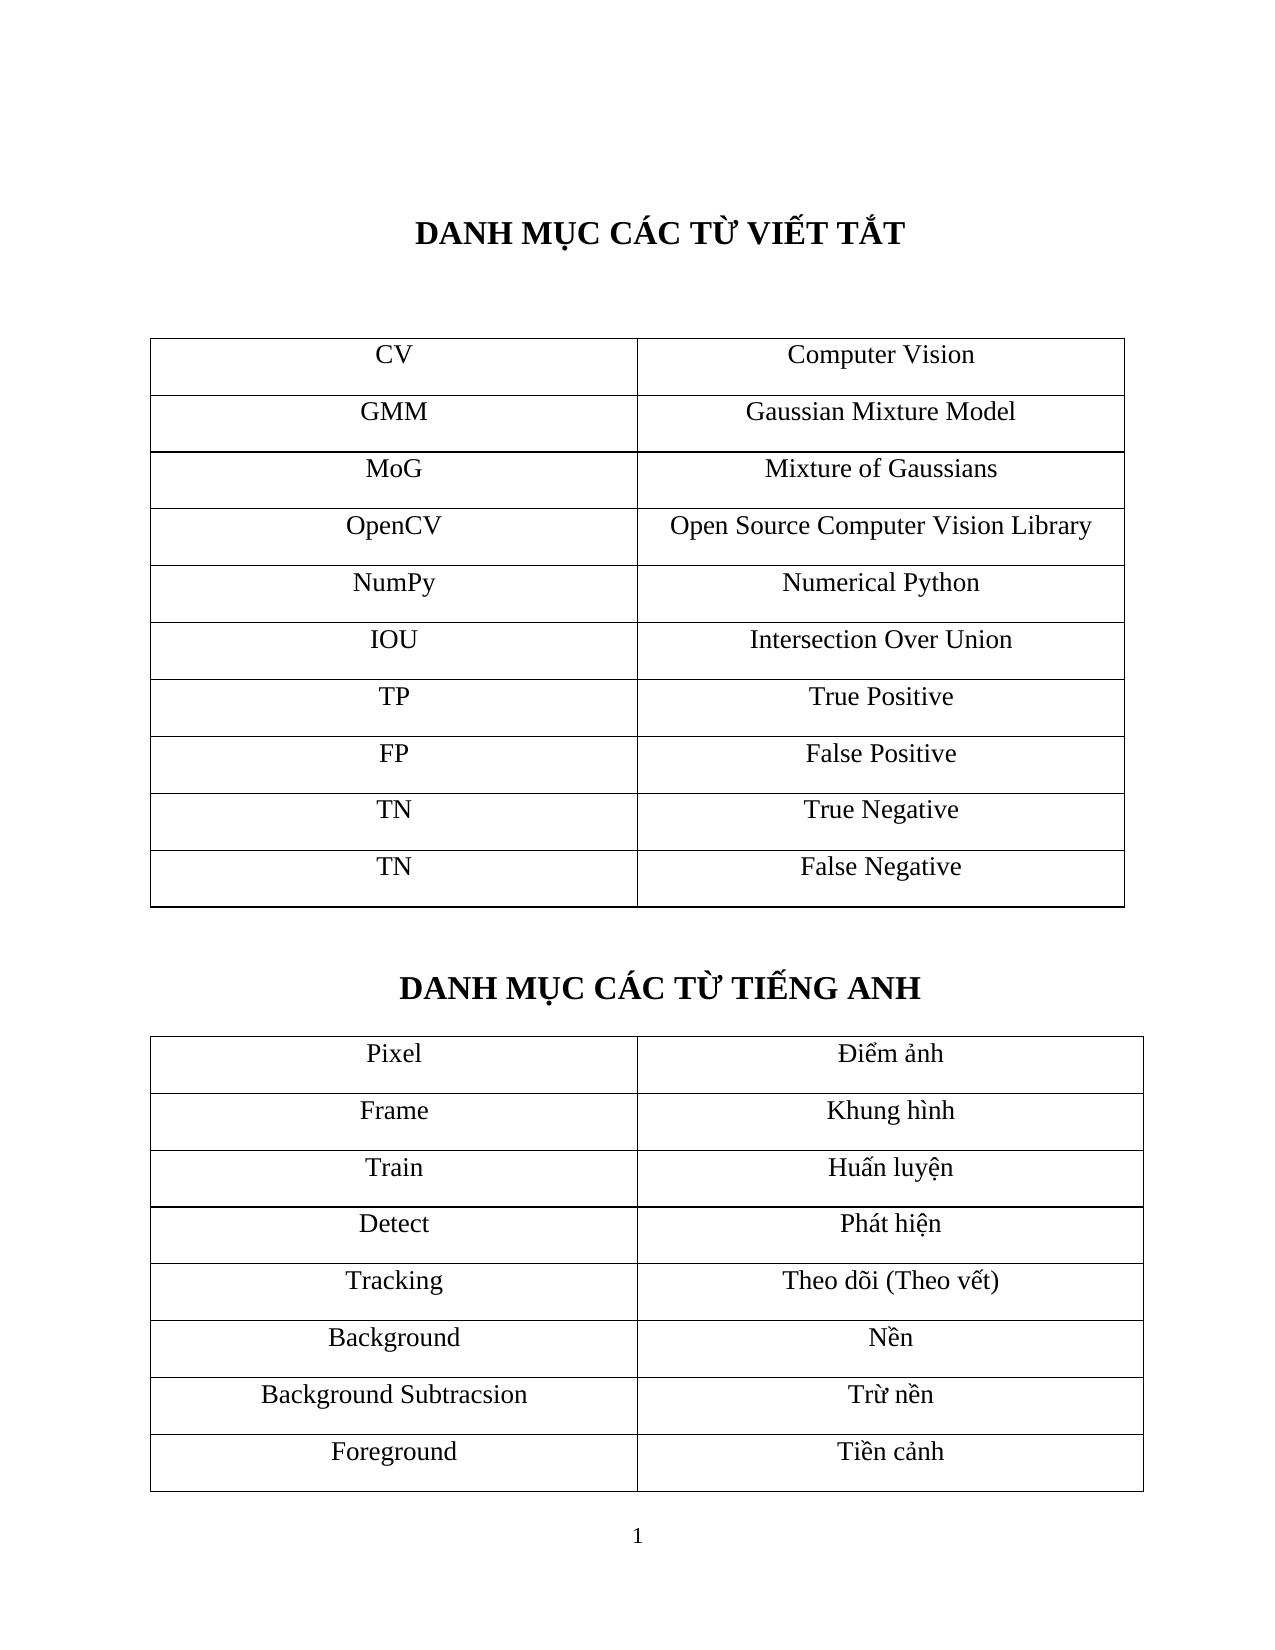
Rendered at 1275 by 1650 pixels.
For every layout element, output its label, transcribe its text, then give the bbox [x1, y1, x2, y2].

table_cell Trừ nền [638, 1378, 1143, 1434]
table_cell TP [151, 680, 637, 736]
table_cell Mixture of Gaussians [638, 453, 1124, 508]
table_cell Frame [151, 1094, 637, 1149]
table_cell False Positive [638, 737, 1124, 793]
table_cell Background Subtracsion [151, 1378, 637, 1434]
table_cell Detect [151, 1208, 637, 1263]
table_cell Tiền cảnh [638, 1435, 1143, 1491]
table_cell TN [151, 794, 637, 849]
table_cell IOU [151, 623, 637, 679]
table_cell Theo dõi (Theo vết) [638, 1264, 1143, 1320]
table_cell Background [151, 1321, 637, 1377]
table_cell Nền [638, 1321, 1143, 1377]
table_cell Foreground [151, 1435, 637, 1491]
table_header CV [151, 339, 637, 394]
table_header Computer Vision [638, 339, 1124, 394]
table_cell GMM [151, 396, 637, 451]
table_cell MoG [151, 453, 637, 508]
table_cell Train [151, 1151, 637, 1206]
table_cell True Negative [638, 794, 1124, 849]
table_cell Huấn luyện [638, 1151, 1143, 1206]
table_cell Gaussian Mixture Model [638, 396, 1124, 451]
subtitle DANH MỤC CÁC TỪ VIẾT TẮT [195, 213, 1125, 252]
table_cell Numerical Python [638, 566, 1124, 622]
table_cell TN [151, 851, 637, 906]
table_cell Tracking [151, 1264, 637, 1320]
subtitle DANH MỤC CÁC TỪ TIẾNG ANH [195, 968, 1125, 1006]
table_cell NumPy [151, 566, 637, 622]
table_cell Open Source Computer Vision Library [638, 509, 1124, 565]
table_header Pixel [151, 1037, 637, 1093]
table_cell Phát hiện [638, 1208, 1143, 1263]
table_cell False Negative [638, 851, 1124, 906]
table_cell Intersection Over Union [638, 623, 1124, 679]
table_cell OpenCV [151, 509, 637, 565]
table_cell Khung hình [638, 1094, 1143, 1149]
table_header Điểm ảnh [638, 1037, 1143, 1093]
table_cell FP [151, 737, 637, 793]
table_cell True Positive [638, 680, 1124, 736]
